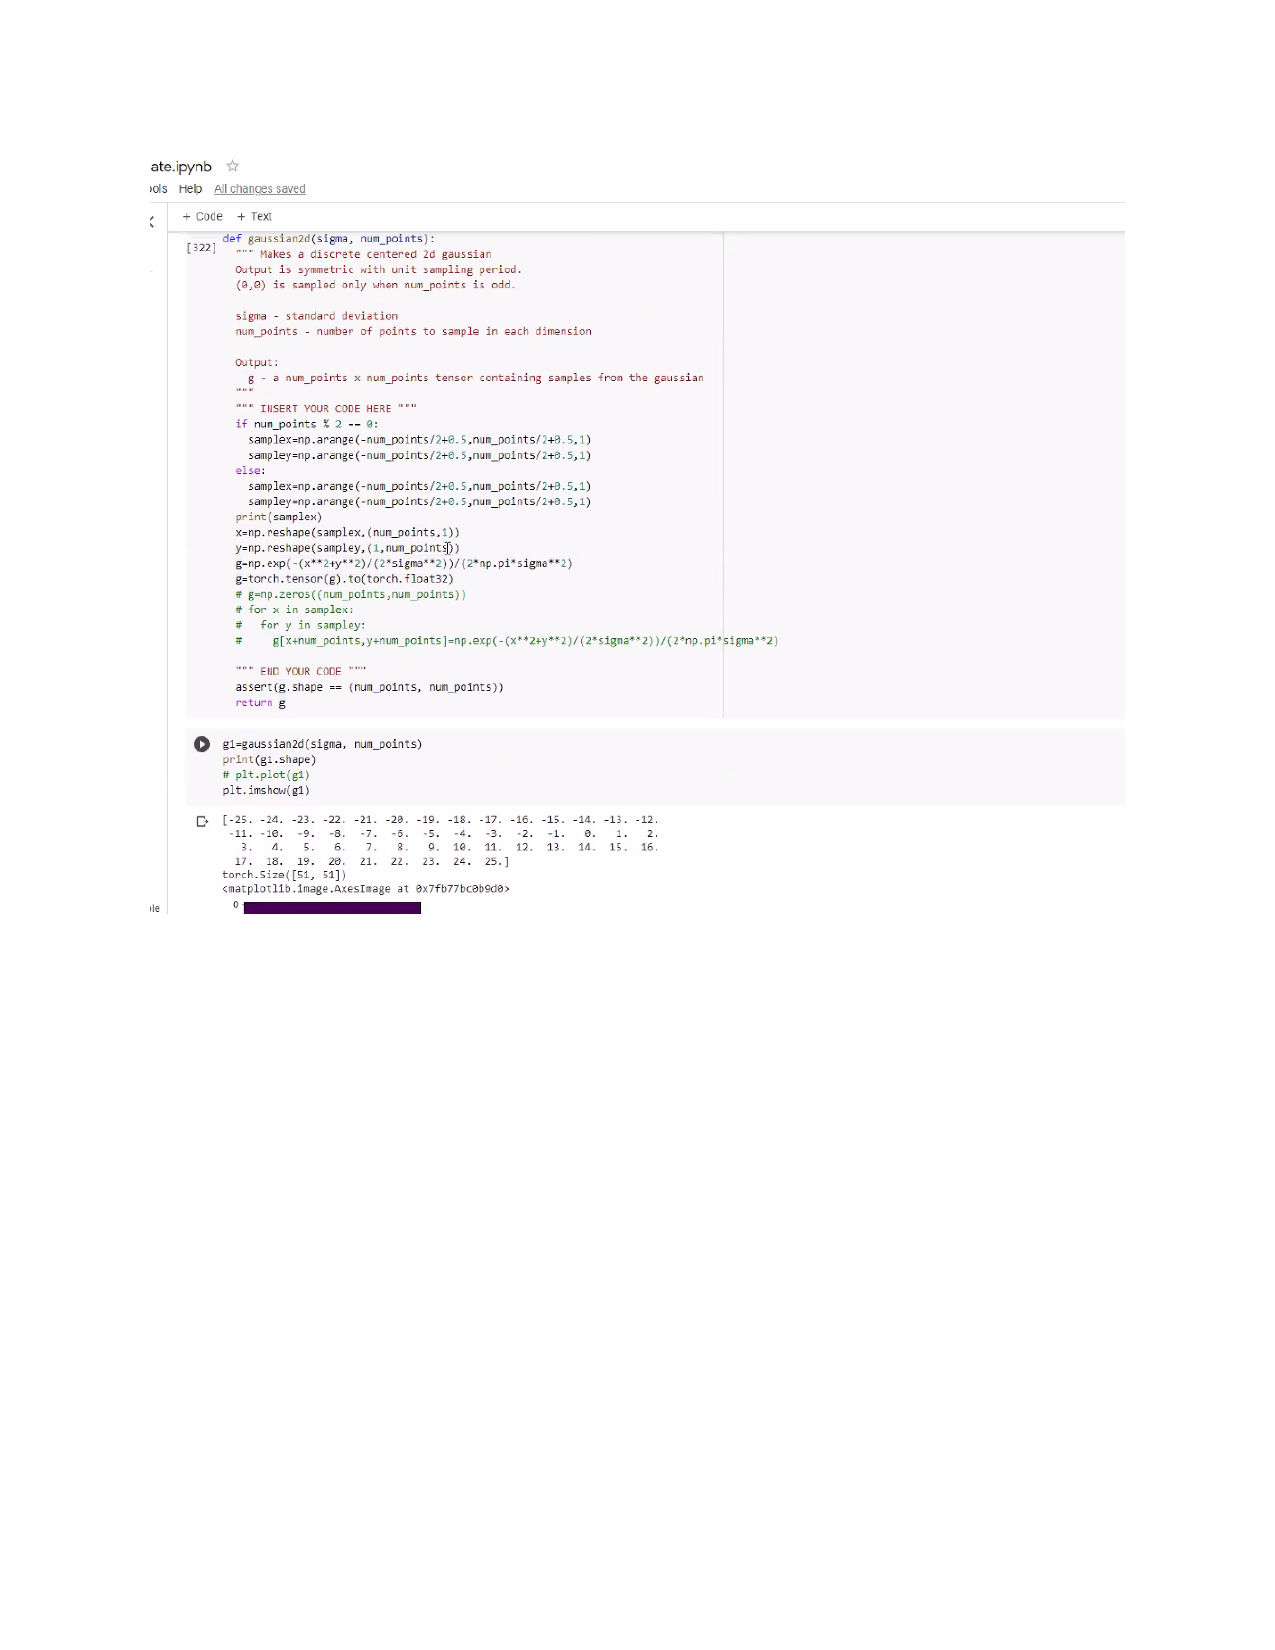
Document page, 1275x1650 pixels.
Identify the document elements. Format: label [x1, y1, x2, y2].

picture [150, 150, 1125, 914]
